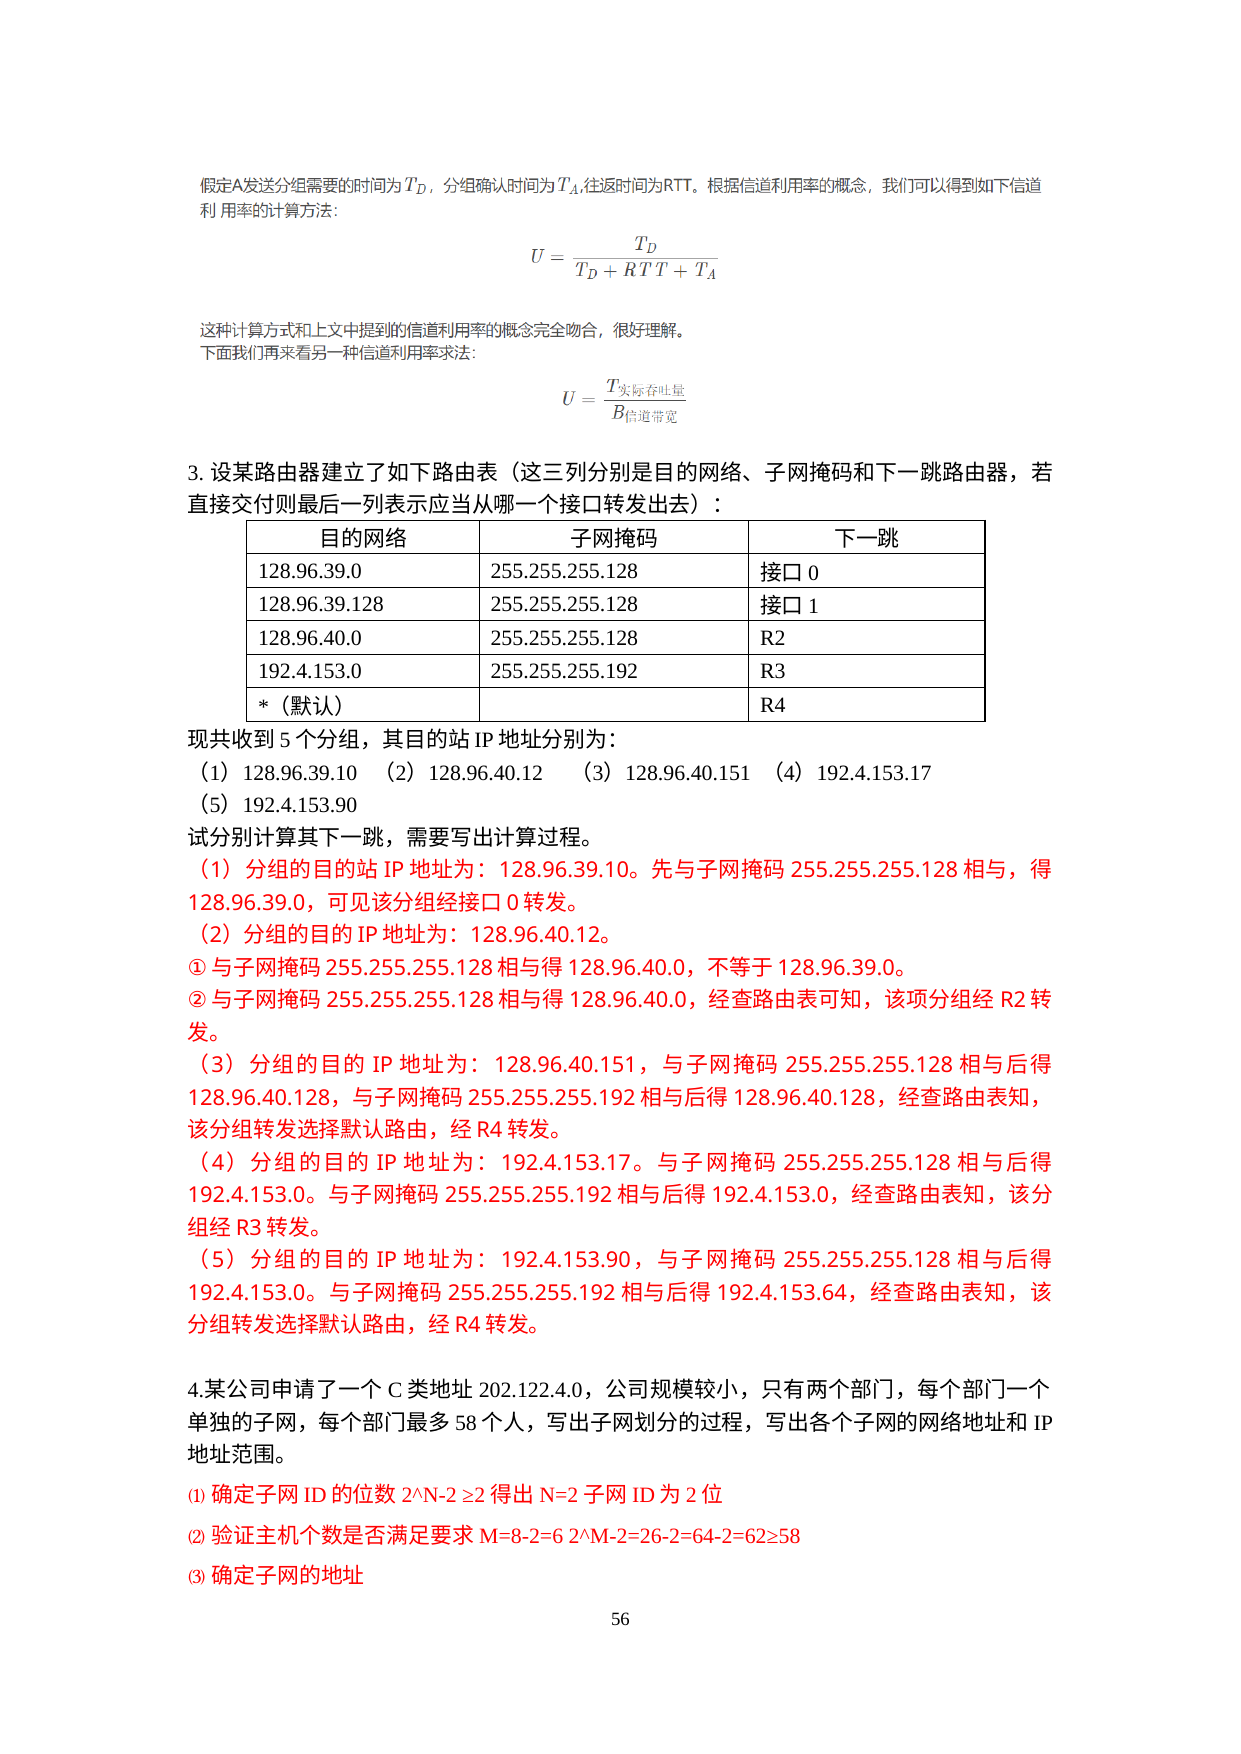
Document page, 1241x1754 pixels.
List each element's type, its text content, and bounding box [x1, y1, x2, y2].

text （1）分组的目的站IP地址为：128.96.39.10。先与子网掩码255.255.255.128相与，得128.96.39.0，可见该分组经接口0转发。 [187, 852, 1053, 917]
table_header 子网掩码 [480, 521, 748, 553]
text （1）128.96.39.10 （2）128.96.40.12 （3）128.96.40.151 （4）192.4.153.17 [187, 754, 1053, 787]
table_cell R3 [749, 655, 984, 687]
text ①与子网掩码255.255.255.128相与得128.96.40.0，不等于128.96.39.0。 [187, 949, 1053, 982]
table_header 下一跳 [749, 521, 984, 553]
text （5）192.4.153.90 [187, 787, 1053, 819]
table_cell R2 [749, 621, 984, 654]
table_cell 255.255.255.192 [480, 655, 748, 687]
text （5）分组的目的IP地址为：192.4.153.90，与子网掩码255.255.255.128相与后得192.4.153.0。与子网掩码255.255.255.192相与后得192.4.153.64，经查路由表知，该分组转发选择默认路由，经R4转发。 [187, 1242, 1053, 1339]
table_cell *（默认） [247, 688, 479, 721]
text 现共收到5个分组，其目的站IP地址分别为： [187, 722, 1053, 754]
table_cell 128.96.40.0 [247, 621, 479, 654]
table_cell 255.255.255.128 [480, 554, 748, 587]
text （4）分组的目的IP地址为：192.4.153.17。与子网掩码255.255.255.128相与后得192.4.153.0。与子网掩码255.255.255.192相与后得192.4.153.0，经查路由表知，该分组经R3转发。 [187, 1144, 1053, 1242]
picture [187, 162, 1053, 440]
text ②与子网掩码255.255.255.128相与得128.96.40.0，经查路由表可知，该项分组经R2转发。 [187, 982, 1053, 1047]
table_header 目的网络 [247, 521, 479, 553]
text 3. 设某路由器建立了如下路由表（这三列分别是目的网络、子网掩码和下一跳路由器，若直接交付则最后一列表示应当从哪一个接口转发出去）： [187, 454, 1053, 519]
table_cell 255.255.255.128 [480, 621, 748, 654]
text 试分别计算其下一跳，需要写出计算过程。 [187, 819, 1053, 852]
table_cell 接口0 [749, 554, 984, 587]
text ⑵ 验证主机个数是否满足要求 M=8-2=6 2^M-2=26-2=64-2=62≥58 [187, 1517, 1053, 1550]
text （2）分组的目的IP地址为：128.96.40.12。 [187, 917, 1053, 949]
table_cell R4 [749, 688, 984, 721]
text （3）分组的目的IP地址为：128.96.40.151，与子网掩码255.255.255.128相与后得128.96.40.128，与子网掩码255.255.255.192相与后得128.96.40.128，经查路由表知，该分组转发选择默认路由，经R4转发。 [187, 1047, 1053, 1144]
text ⑶ 确定子网的地址 [187, 1558, 1053, 1590]
table_cell [480, 688, 748, 721]
table_cell 192.4.153.0 [247, 655, 479, 687]
table_cell 128.96.39.0 [247, 554, 479, 587]
text 4.某公司申请了一个C类地址202.122.4.0，公司规模较小，只有两个部门，每个部门一个单独的子网，每个部门最多58个人，写出子网划分的过程，写出各个子网的网络地址和IP地址范围。 [187, 1372, 1053, 1469]
text ⑴ 确定子网ID的位数 2^N-2 ≥2 得出 N=2 子网ID为2位 [187, 1477, 1053, 1509]
table_cell 接口1 [749, 588, 984, 620]
table_cell 255.255.255.128 [480, 588, 748, 620]
table_cell 128.96.39.128 [247, 588, 479, 620]
